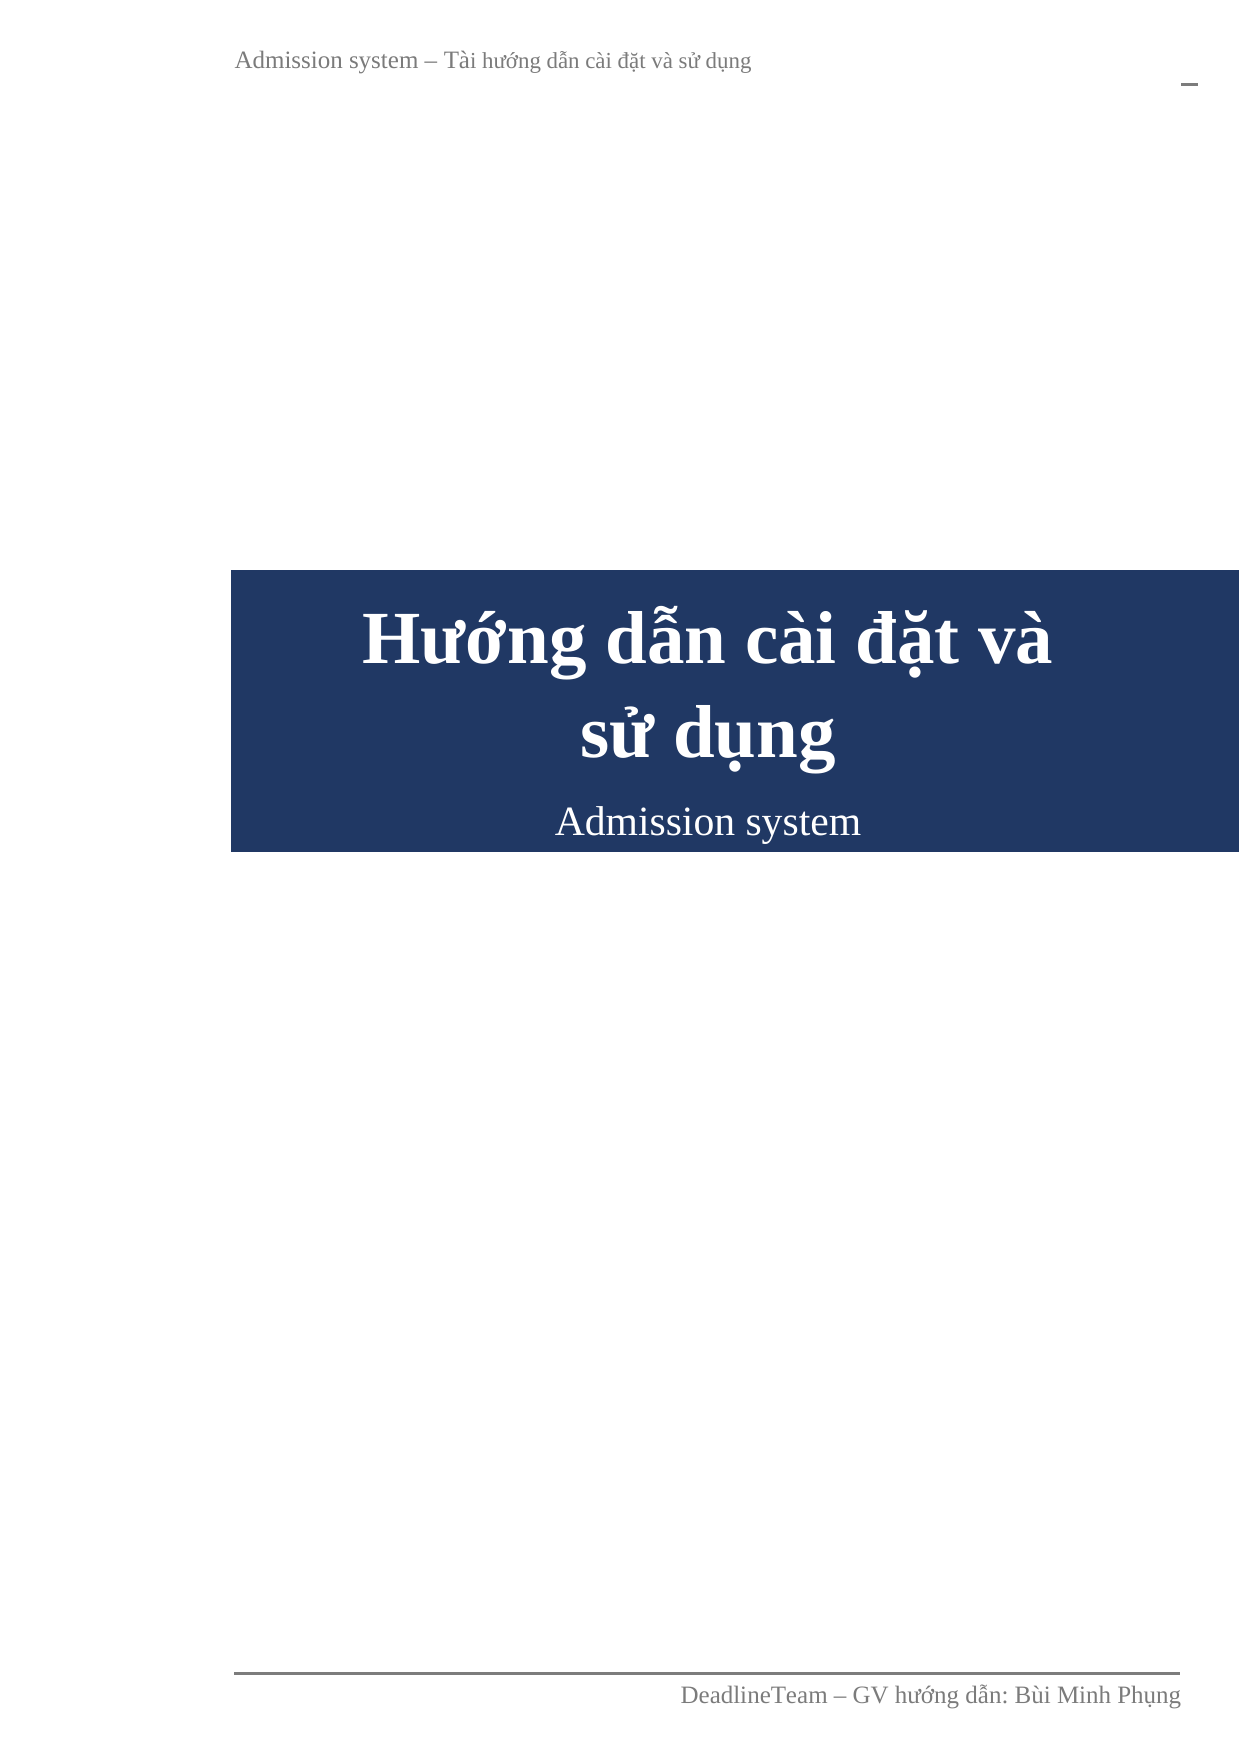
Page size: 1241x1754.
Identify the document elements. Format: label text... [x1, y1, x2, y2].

text Admission system [234, 797, 1181, 844]
text Hướng dẫn cài đặt và sử dụng [234, 594, 1181, 773]
